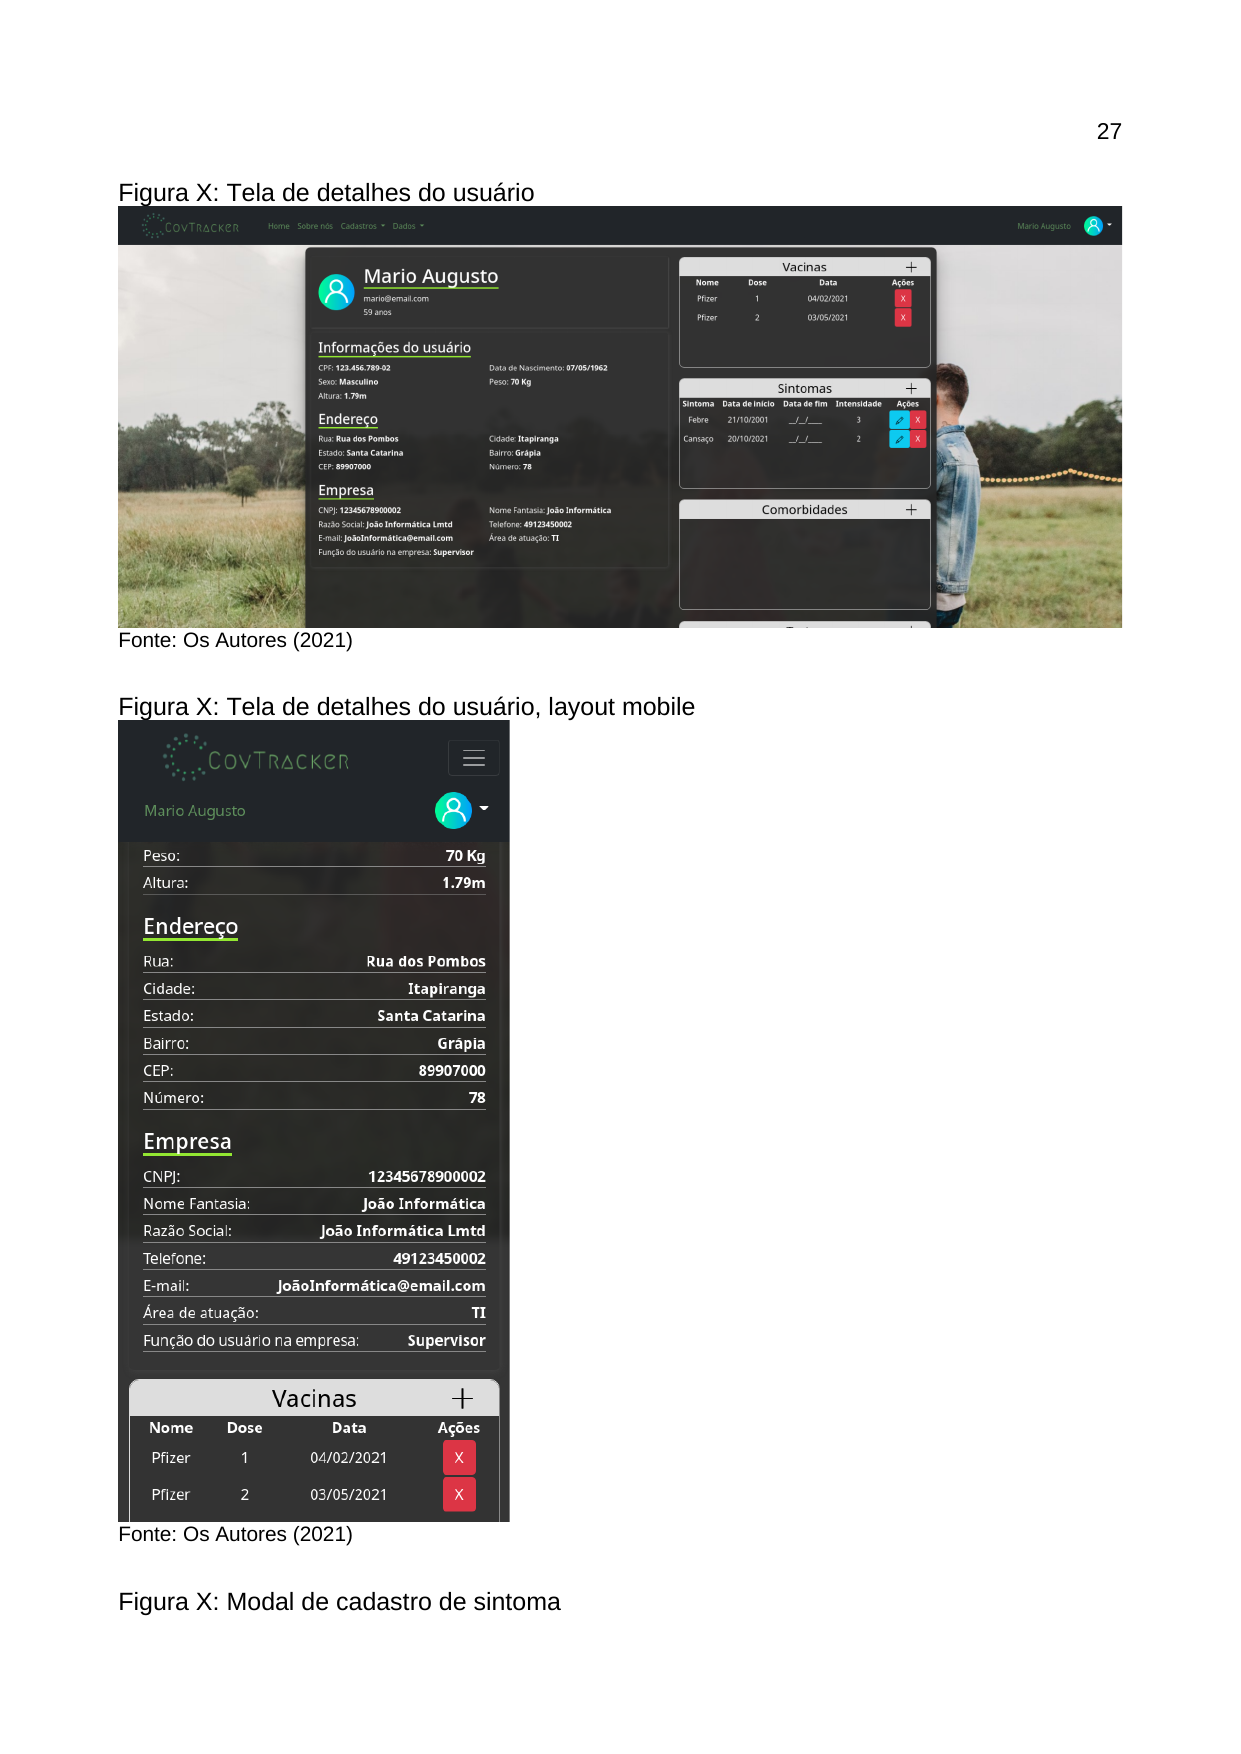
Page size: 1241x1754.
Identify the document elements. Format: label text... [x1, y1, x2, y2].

text Figura X: Modal de cadastro de sintoma [118, 1587, 1122, 1615]
text Fonte: Os Autores (2021) [118, 628, 1122, 651]
text Figura X: Tela de detalhes do usuário, layout mobile [118, 692, 1122, 721]
picture [118, 720, 510, 1522]
picture [118, 206, 1123, 628]
text Figura X: Tela de detalhes do usuário [118, 178, 1122, 206]
text Fonte: Os Autores (2021) [118, 1522, 1122, 1546]
